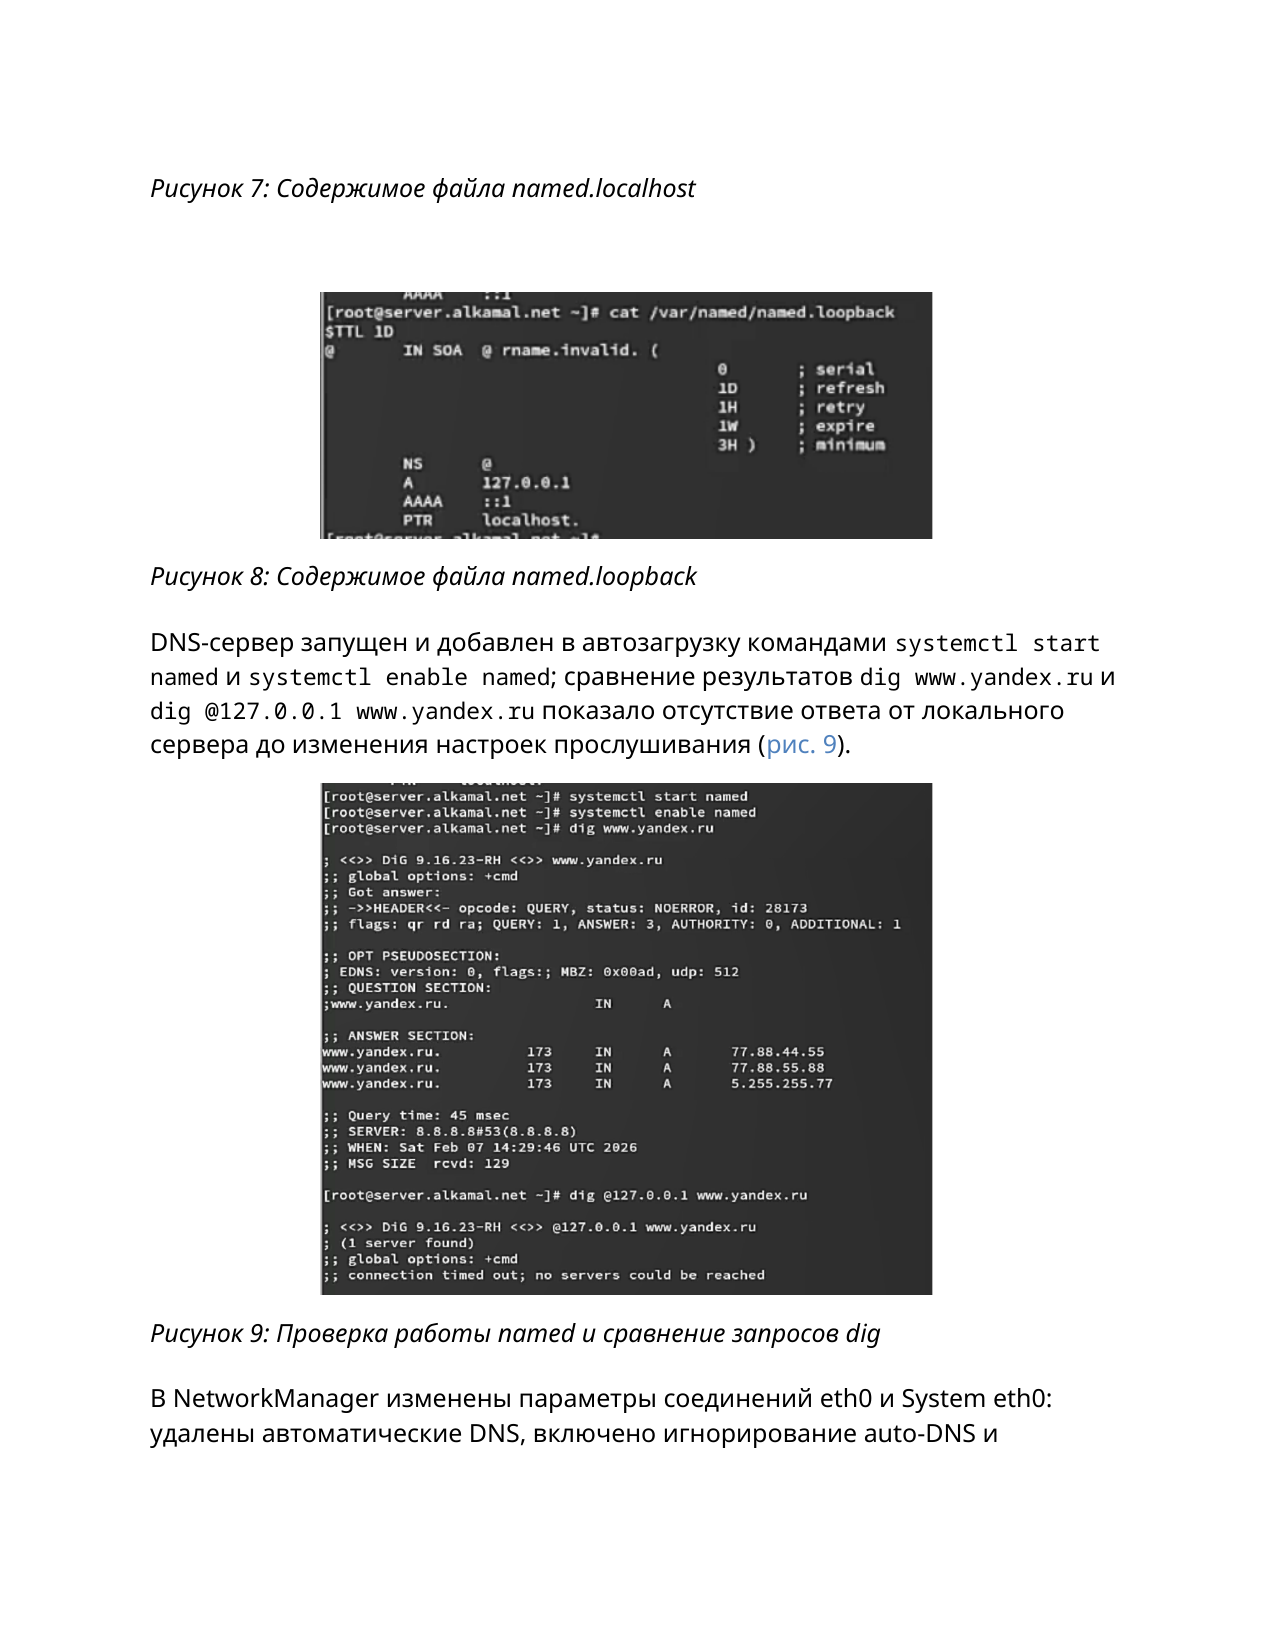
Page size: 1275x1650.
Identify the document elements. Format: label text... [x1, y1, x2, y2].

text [150, 1381, 1125, 1449]
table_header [139, 150, 1114, 217]
table_header Рисунок 8: Содержимое файла named.loopback [139, 289, 1114, 606]
table_header Рисунок 9: Проверка работы named и сравнение запросов dig [139, 779, 1114, 1362]
picture [320, 292, 933, 539]
text DNS-сервер запущен и добавлен в автозагрузку командами systemctl start named и systemctl enable named; сравнение результатов dig www.yandex.ru и dig @127.0.0.1 www.yandex.ru показало отсутствие ответа от локального сервера до изменения настроек прослушивания (рис. 9). [150, 624, 1125, 761]
picture [320, 783, 933, 1295]
